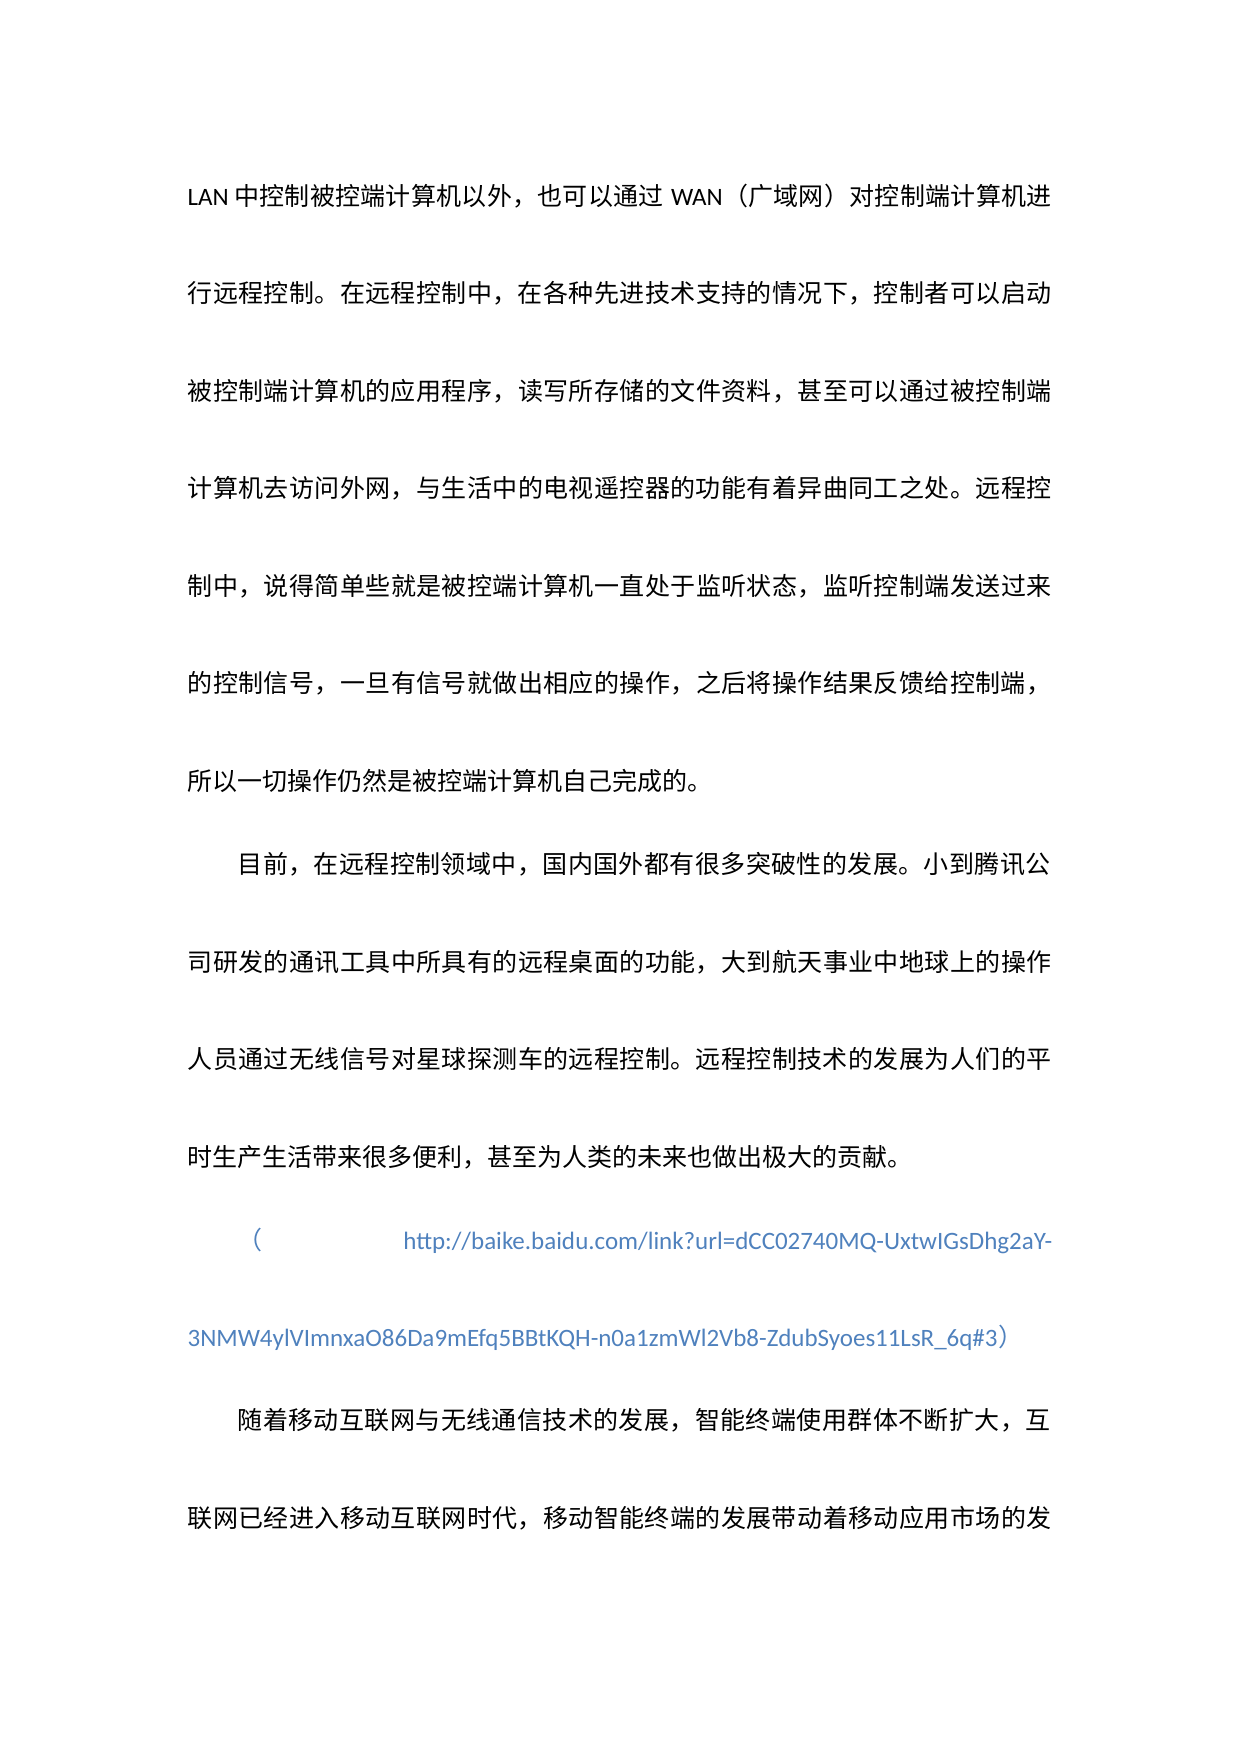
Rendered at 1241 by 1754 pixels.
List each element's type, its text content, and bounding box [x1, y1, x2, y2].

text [187, 162, 1053, 812]
text （http://baike.baidu.com/link?url=dCC02740MQ-UxtwIGsDhg2aY-3NMW4ylVImnxaO86Da9mEfq5BBtKQH-n0a1zmWl2Vb8-ZdubSyoes11LsR_6q#3） [187, 1206, 1053, 1368]
text 目前，在远程控制领域中，国内国外都有很多突破性的发展。小到腾讯公司研发的通讯工具中所具有的远程桌面的功能，大到航天事业中地球上的操作人员通过无线信号对星球探测车的远程控制。远程控制技术的发展为人们的平时生产生活带来很多便利，甚至为人类的未来也做出极大的贡献。 [187, 830, 1053, 1188]
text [187, 1386, 1053, 1549]
